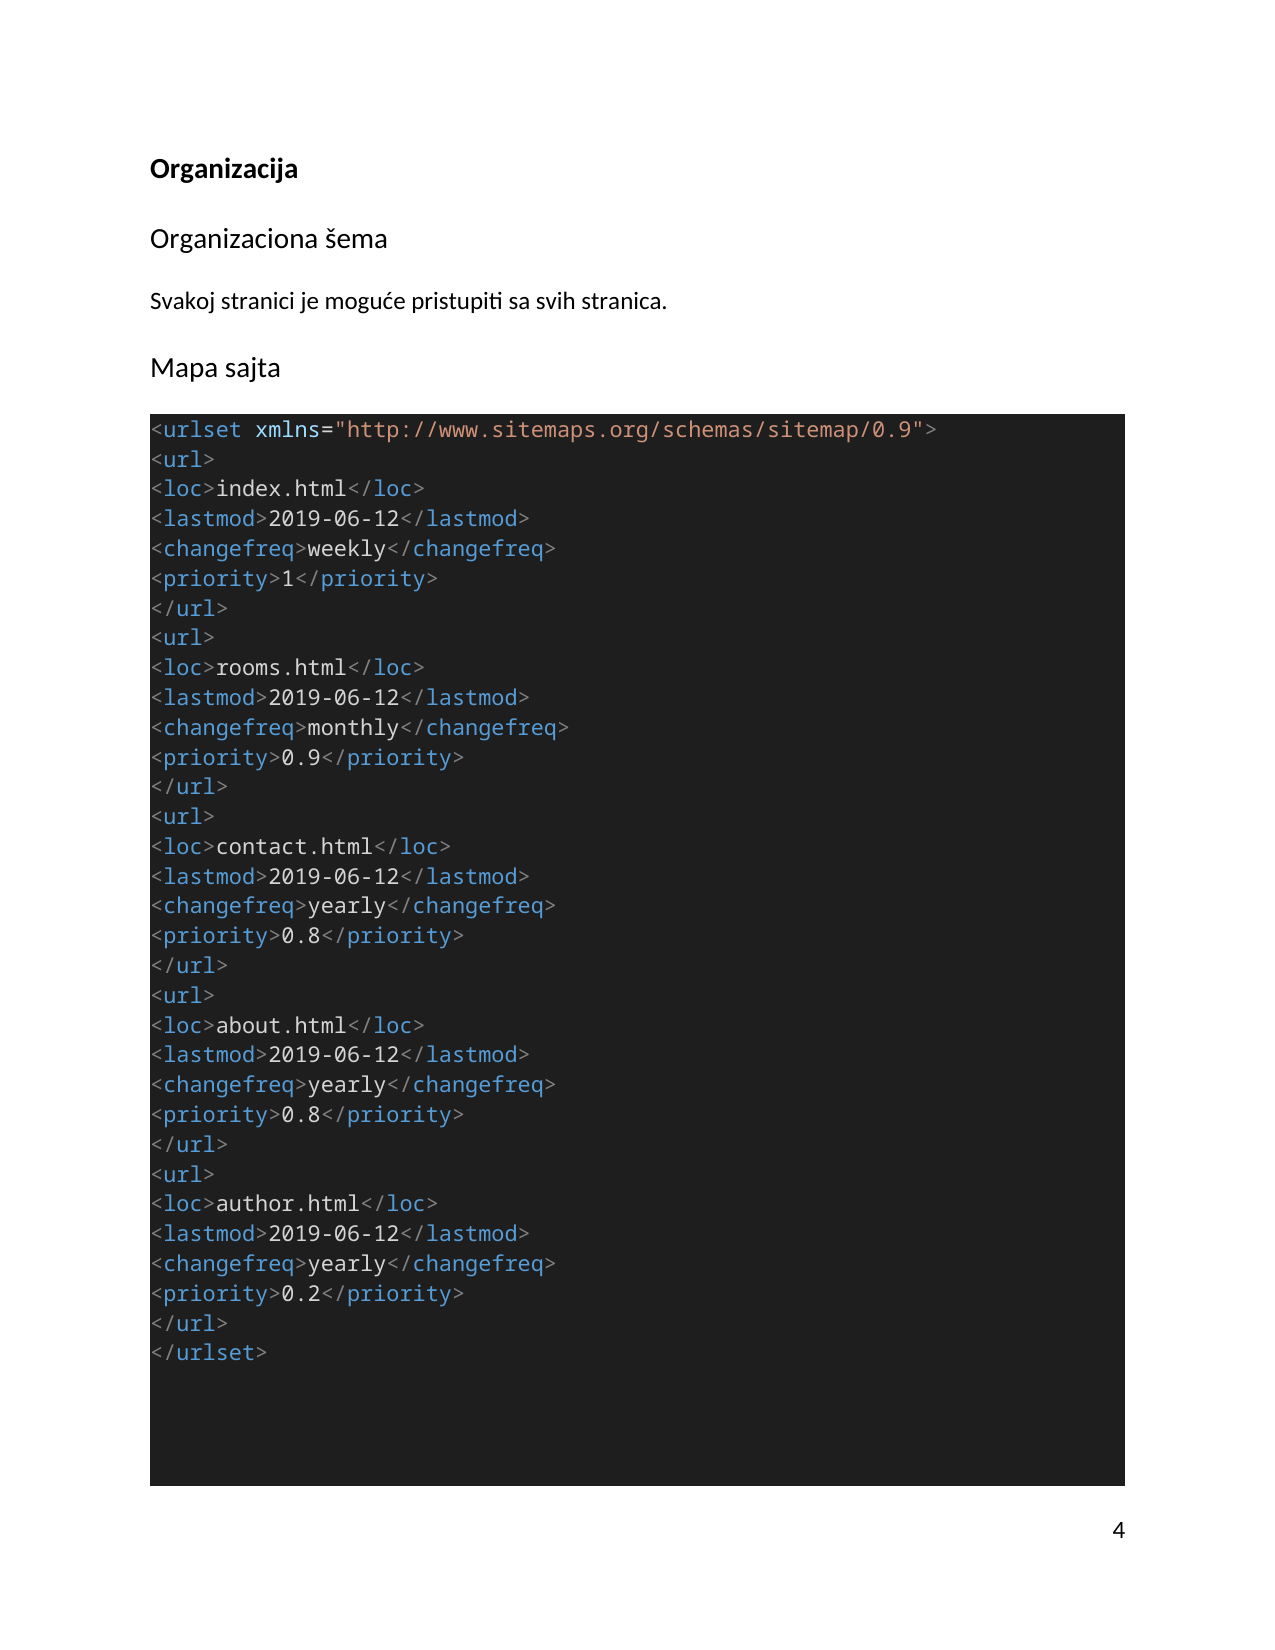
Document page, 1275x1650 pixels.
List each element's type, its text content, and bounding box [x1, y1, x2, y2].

text <changefreq>monthly</changefreq> [150, 712, 1125, 742]
text <lastmod>2019-06-12</lastmod> [150, 1218, 1125, 1248]
text <lastmod>2019-06-12</lastmod> [150, 1039, 1125, 1069]
text </url> [150, 1308, 1125, 1337]
text <loc>index.html</loc> [150, 473, 1125, 503]
text <loc>author.html</loc> [150, 1188, 1125, 1218]
text Svakoj stranici je moguće pristupiti sa svih stranica. [150, 285, 1125, 315]
text <priority>0.8</priority> [150, 1099, 1125, 1129]
subtitle Mapa sajta [150, 349, 1125, 385]
text </url> [150, 1129, 1125, 1159]
text <priority>0.8</priority> [150, 920, 1125, 950]
text <priority>0.9</priority> [150, 742, 1125, 771]
text </url> [150, 771, 1125, 801]
text <priority>0.2</priority> [150, 1278, 1125, 1308]
text <url> [150, 801, 1125, 831]
text <changefreq>yearly</changefreq> [150, 1248, 1125, 1278]
text </url> [150, 950, 1125, 980]
text <priority>1</priority> [150, 563, 1125, 593]
subtitle Organizaciona šema [150, 220, 1125, 256]
text </urlset> [150, 1337, 1125, 1367]
text <url> [150, 1159, 1125, 1188]
text <lastmod>2019-06-12</lastmod> [150, 682, 1125, 712]
text <url> [150, 622, 1125, 652]
text <lastmod>2019-06-12</lastmod> [150, 861, 1125, 891]
text <changefreq>yearly</changefreq> [150, 1069, 1125, 1099]
text <url> [150, 444, 1125, 473]
text <changefreq>yearly</changefreq> [150, 891, 1125, 920]
text <changefreq>weekly</changefreq> [150, 533, 1125, 563]
text </url> [150, 593, 1125, 622]
text <lastmod>2019-06-12</lastmod> [150, 503, 1125, 533]
text <url> [150, 980, 1125, 1010]
subtitle Organizacija [150, 150, 1125, 186]
text <loc>rooms.html</loc> [150, 652, 1125, 682]
text <loc>contact.html</loc> [150, 831, 1125, 861]
text <urlset xmlns="http://www.sitemaps.org/schemas/sitemap/0.9"> [150, 414, 1125, 444]
text <loc>about.html</loc> [150, 1010, 1125, 1039]
